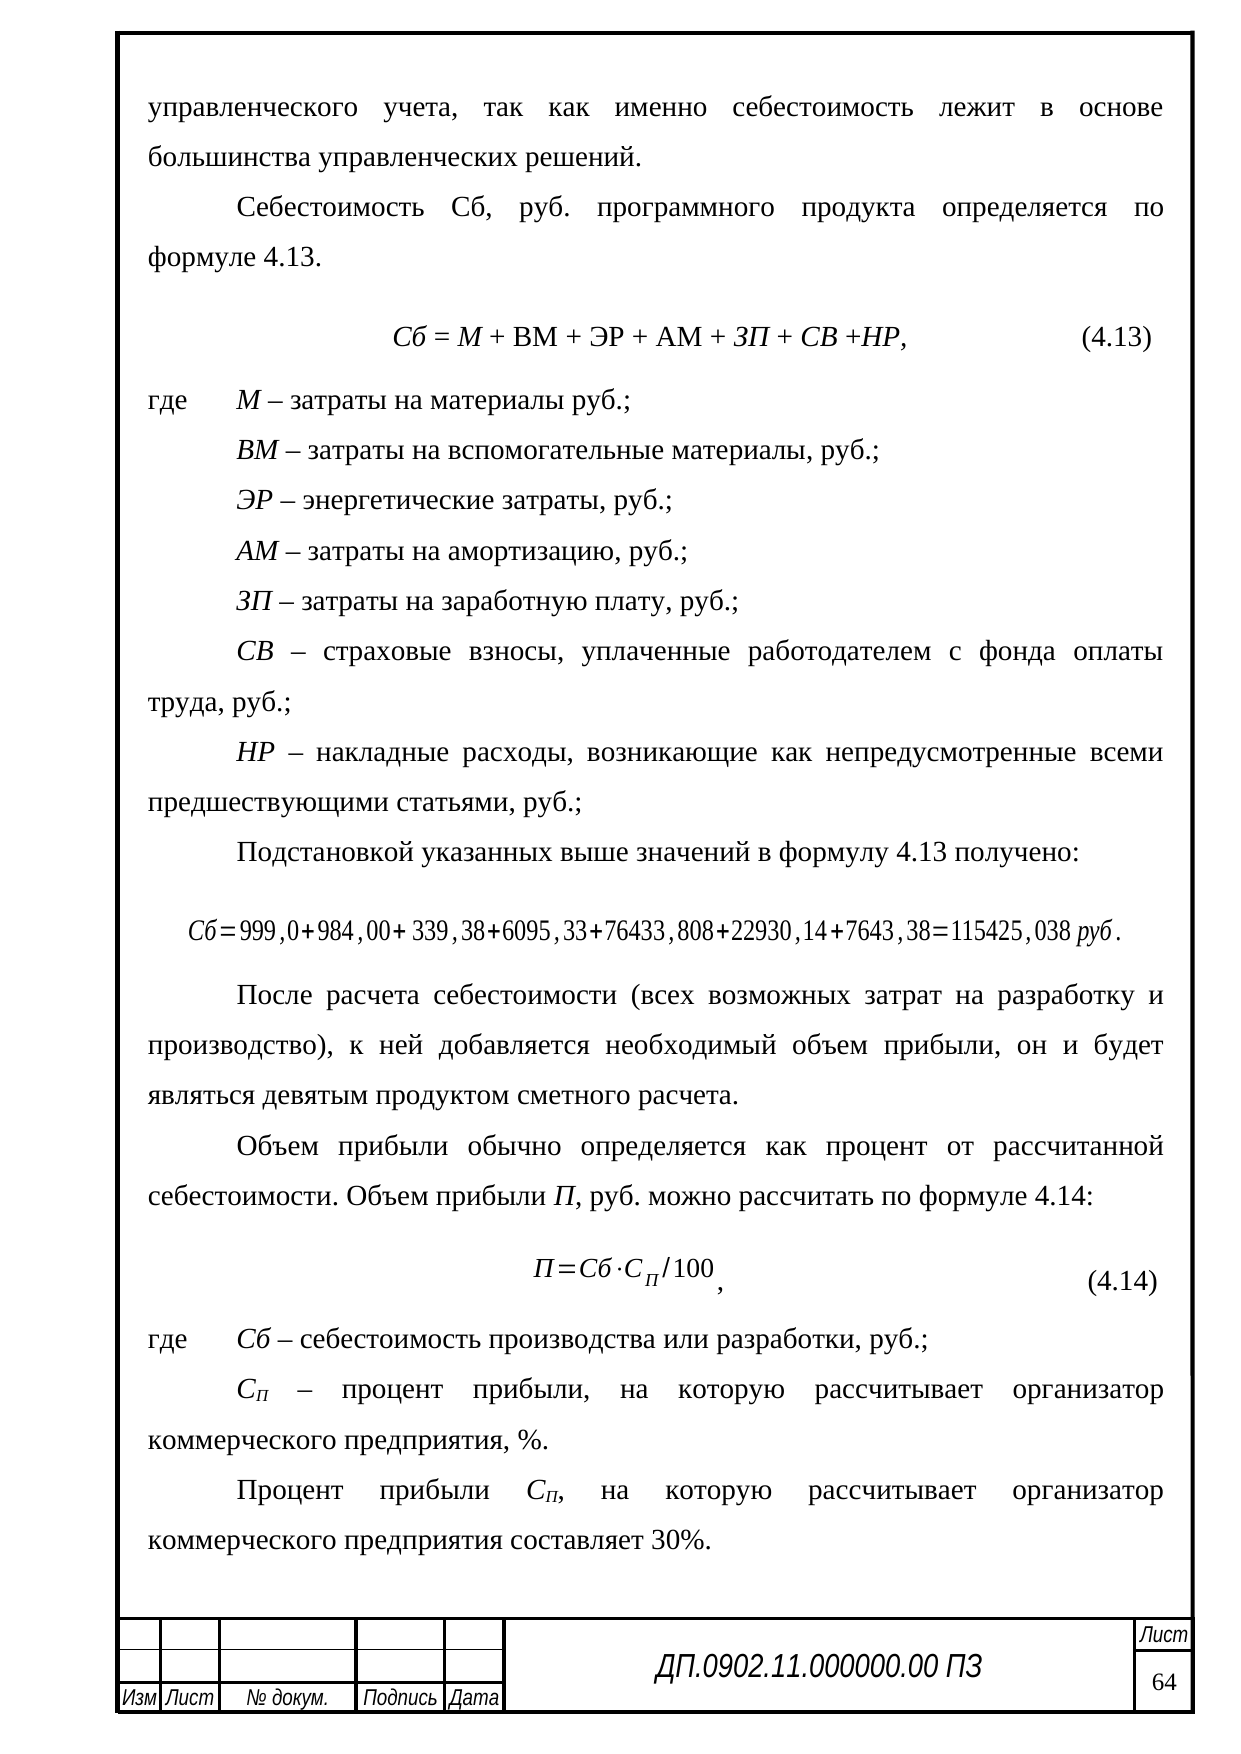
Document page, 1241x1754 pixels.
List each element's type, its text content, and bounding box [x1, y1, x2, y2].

text где М – затраты на материалы руб.; [148, 382, 1164, 415]
text Объем прибыли обычно определяется как процент от рассчитанной себестоимости. Объем прибыли П, руб. можно рассчитать по формуле 4.14: [148, 1128, 1164, 1212]
text Сб = М + ВМ + ЭР + АМ + ЗП + СВ +НР, (4.13) [118, 319, 1194, 353]
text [148, 89, 1164, 172]
text После расчета себестоимости (всех возможных затрат на разработку и производство), к ней добавляется необходимый объем прибыли, он и будет являться девятым продуктом сметного расчета. [148, 977, 1164, 1111]
text , (4.14) [118, 1253, 1194, 1296]
text ВМ – затраты на вспомогательные материалы, руб.; [148, 432, 1164, 466]
text Себестоимость Сб, руб. программного продукта определяется по формуле 4.13. [148, 189, 1164, 273]
text СП – процент прибыли, на которую рассчитывает организатор коммерческого предприятия, %. [148, 1372, 1164, 1455]
text Процент прибыли СП, на которую рассчитывает организатор коммерческого предприятия составляет 30%. [148, 1472, 1164, 1556]
text где Сб – себестоимость производства или разработки, руб.; [148, 1321, 1164, 1355]
text АМ – затраты на амортизацию, руб.; [148, 533, 1164, 566]
text Подстановкой указанных выше значений в формулу 4.13 получено: [148, 834, 1164, 868]
text НР – накладные расходы, возникающие как непредусмотренные всеми предшествующими статьями, руб.; [148, 734, 1164, 818]
text ЭР – энергетические затраты, руб.; [148, 482, 1164, 516]
text СВ – страховые взносы, уплаченные работодателем с фонда оплаты труда, руб.; [148, 633, 1164, 717]
text ЗП – затраты на заработную плату, руб.; [148, 583, 1164, 617]
